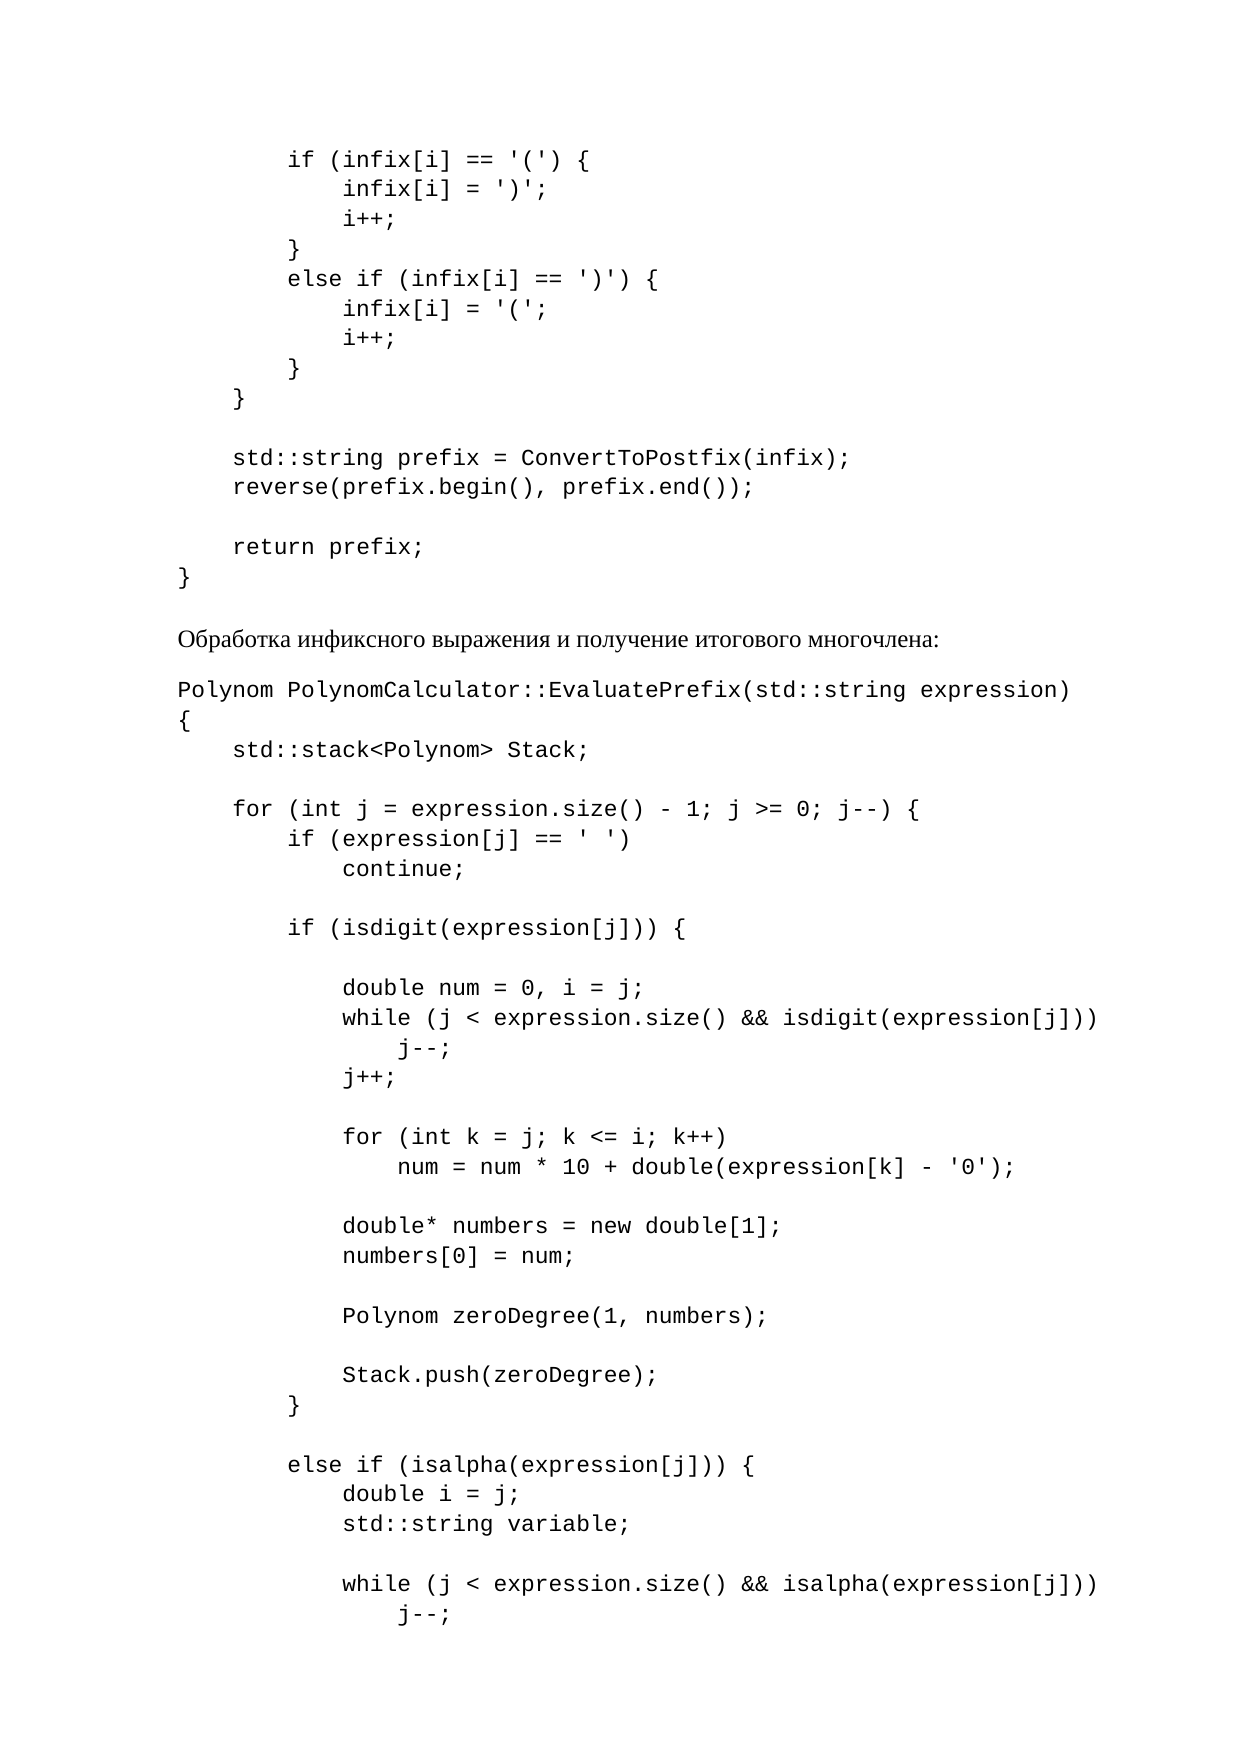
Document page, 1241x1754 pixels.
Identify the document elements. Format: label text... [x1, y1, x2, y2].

text numbers[0] = num; [177, 1244, 1152, 1270]
text j--; [177, 1602, 1152, 1628]
text } [177, 237, 1152, 263]
text Обработка инфиксного выражения и получение итогового многочлена: [177, 624, 1152, 653]
text if (isdigit(expression[j])) { [177, 917, 1152, 943]
text Polynom PolynomCalculator::EvaluatePrefix(std::string expression) [177, 678, 1152, 704]
text double i = j; [177, 1483, 1152, 1509]
text infix[i] = ')'; [177, 178, 1152, 204]
text } [177, 565, 1152, 591]
text for (int k = j; k <= i; k++) [177, 1125, 1152, 1151]
text std::string prefix = ConvertToPostfix(infix); [177, 446, 1152, 472]
text else if (infix[i] == ')') { [177, 267, 1152, 293]
text if (infix[i] == '(') { [177, 148, 1152, 174]
text double* numbers = new double[1]; [177, 1215, 1152, 1241]
text i++; [177, 327, 1152, 353]
text } [177, 356, 1152, 382]
text continue; [177, 857, 1152, 883]
text } [177, 386, 1152, 412]
text else if (isalpha(expression[j])) { [177, 1453, 1152, 1479]
text for (int j = expression.size() - 1; j >= 0; j--) { [177, 798, 1152, 823]
text Stack.push(zeroDegree); [177, 1364, 1152, 1389]
text reverse(prefix.begin(), prefix.end()); [177, 476, 1152, 502]
text std::stack<Polynom> Stack; [177, 738, 1152, 764]
text num = num * 10 + double(expression[k] - '0'); [177, 1155, 1152, 1181]
text j++; [177, 1066, 1152, 1092]
text } [177, 1393, 1152, 1419]
text return prefix; [177, 535, 1152, 561]
text { [177, 708, 1152, 734]
text i++; [177, 207, 1152, 233]
text if (expression[j] == ' ') [177, 827, 1152, 853]
text j--; [177, 1036, 1152, 1062]
text Polynom zeroDegree(1, numbers); [177, 1304, 1152, 1330]
text infix[i] = '('; [177, 297, 1152, 323]
text while (j < expression.size() && isalpha(expression[j])) [177, 1572, 1152, 1598]
text while (j < expression.size() && isdigit(expression[j])) [177, 1006, 1152, 1032]
text double num = 0, i = j; [177, 976, 1152, 1002]
text std::string variable; [177, 1513, 1152, 1538]
